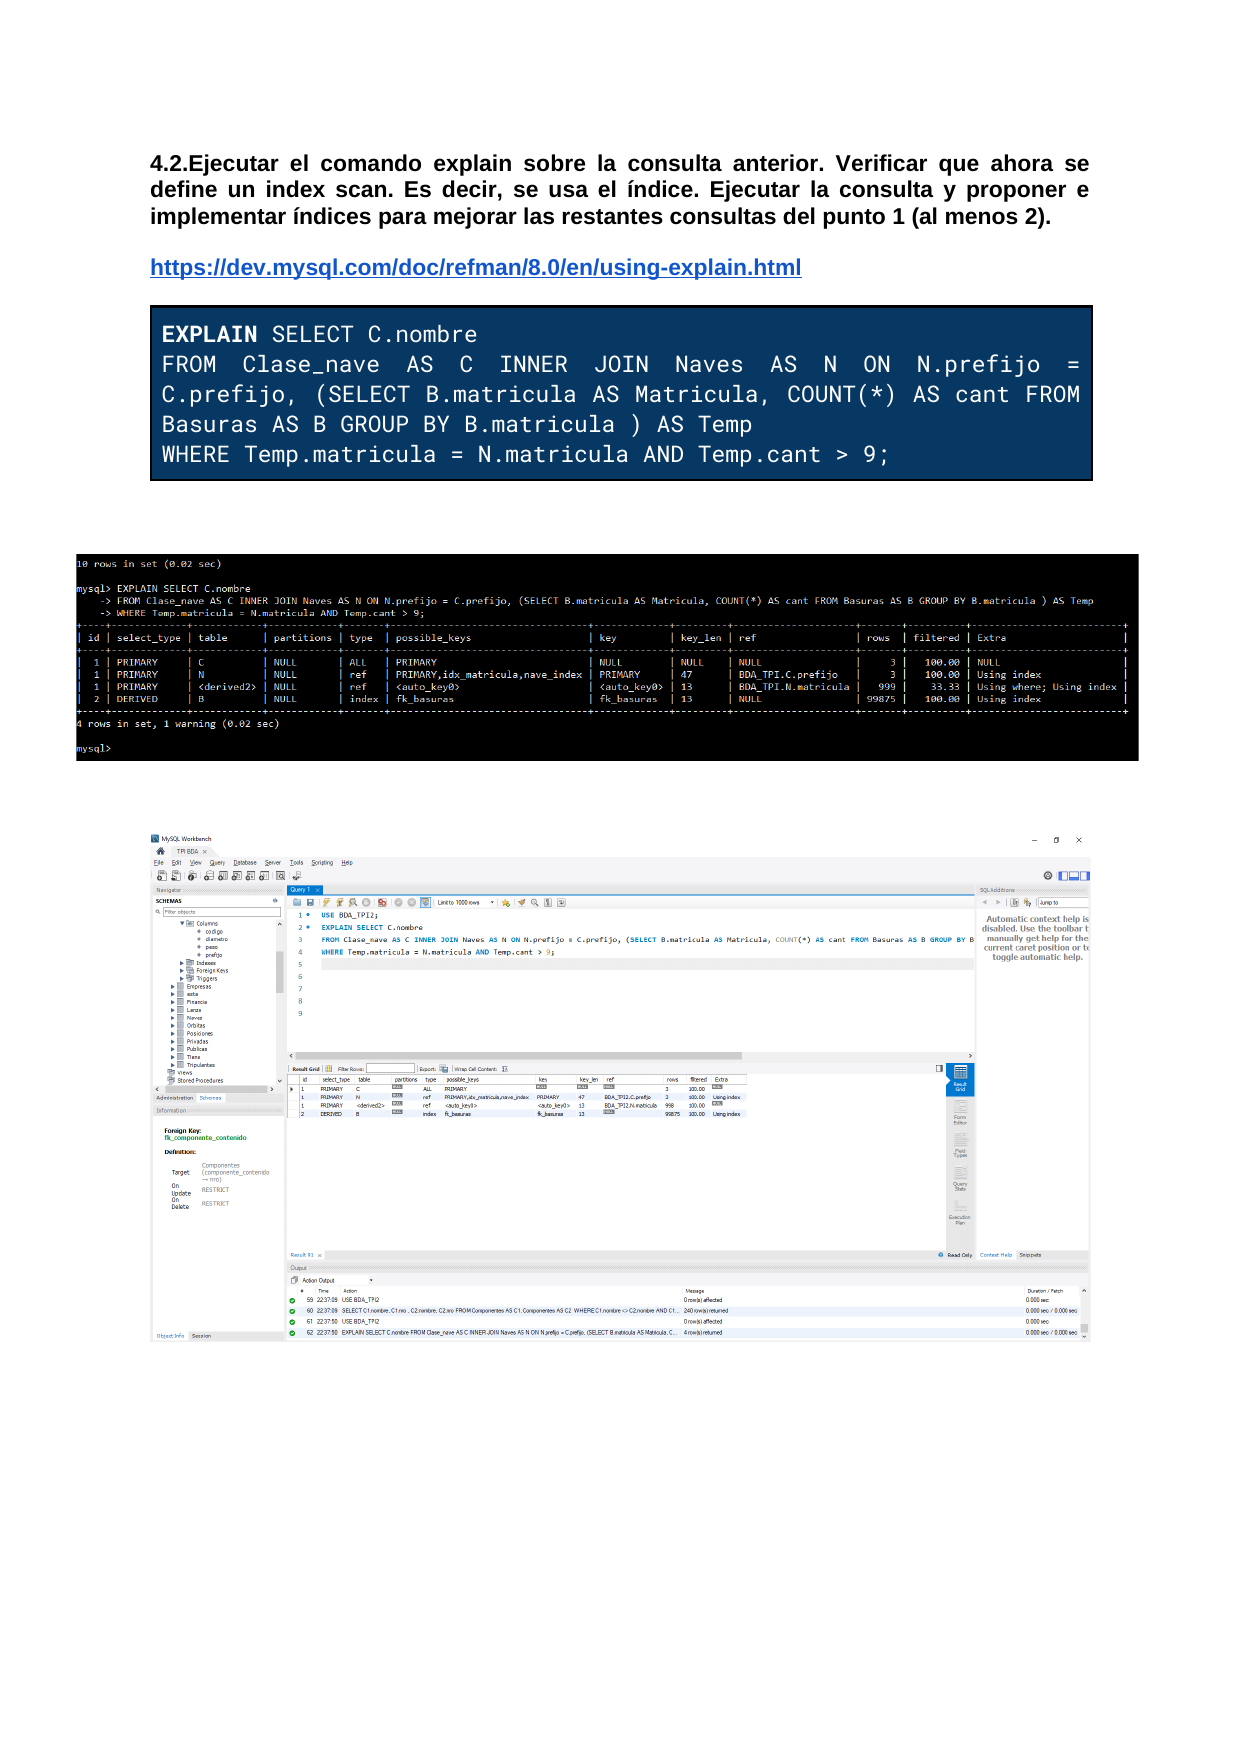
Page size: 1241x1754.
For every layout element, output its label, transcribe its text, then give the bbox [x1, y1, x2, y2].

text https://dev.mysql.com/doc/refman/8.0/en/using-explain.html [150, 254, 1090, 280]
picture [150, 833, 1091, 1342]
picture [76, 554, 1139, 761]
table_header EXPLAIN SELECT C.nombre FROM Clase_nave AS C INNER JOIN Naves AS N ON N.prefijo = C.prefijo, (SELECT B.matricula AS Matricula, COUNT(*) AS cant FROM Basuras AS B GROUP BY B.matricula ) AS Temp WHERE Temp.matricula = N.matricula AND Temp.cant > 9; [152, 308, 1091, 479]
text 4.2.Ejecutar el comando explain sobre la consulta anterior. Verificar que ahora se define un index scan. Es decir, se usa el índice. Ejecutar la consulta y proponer e implementar índices para mejorar las restantes consultas del punto 1 (al menos 2). [150, 150, 1090, 229]
